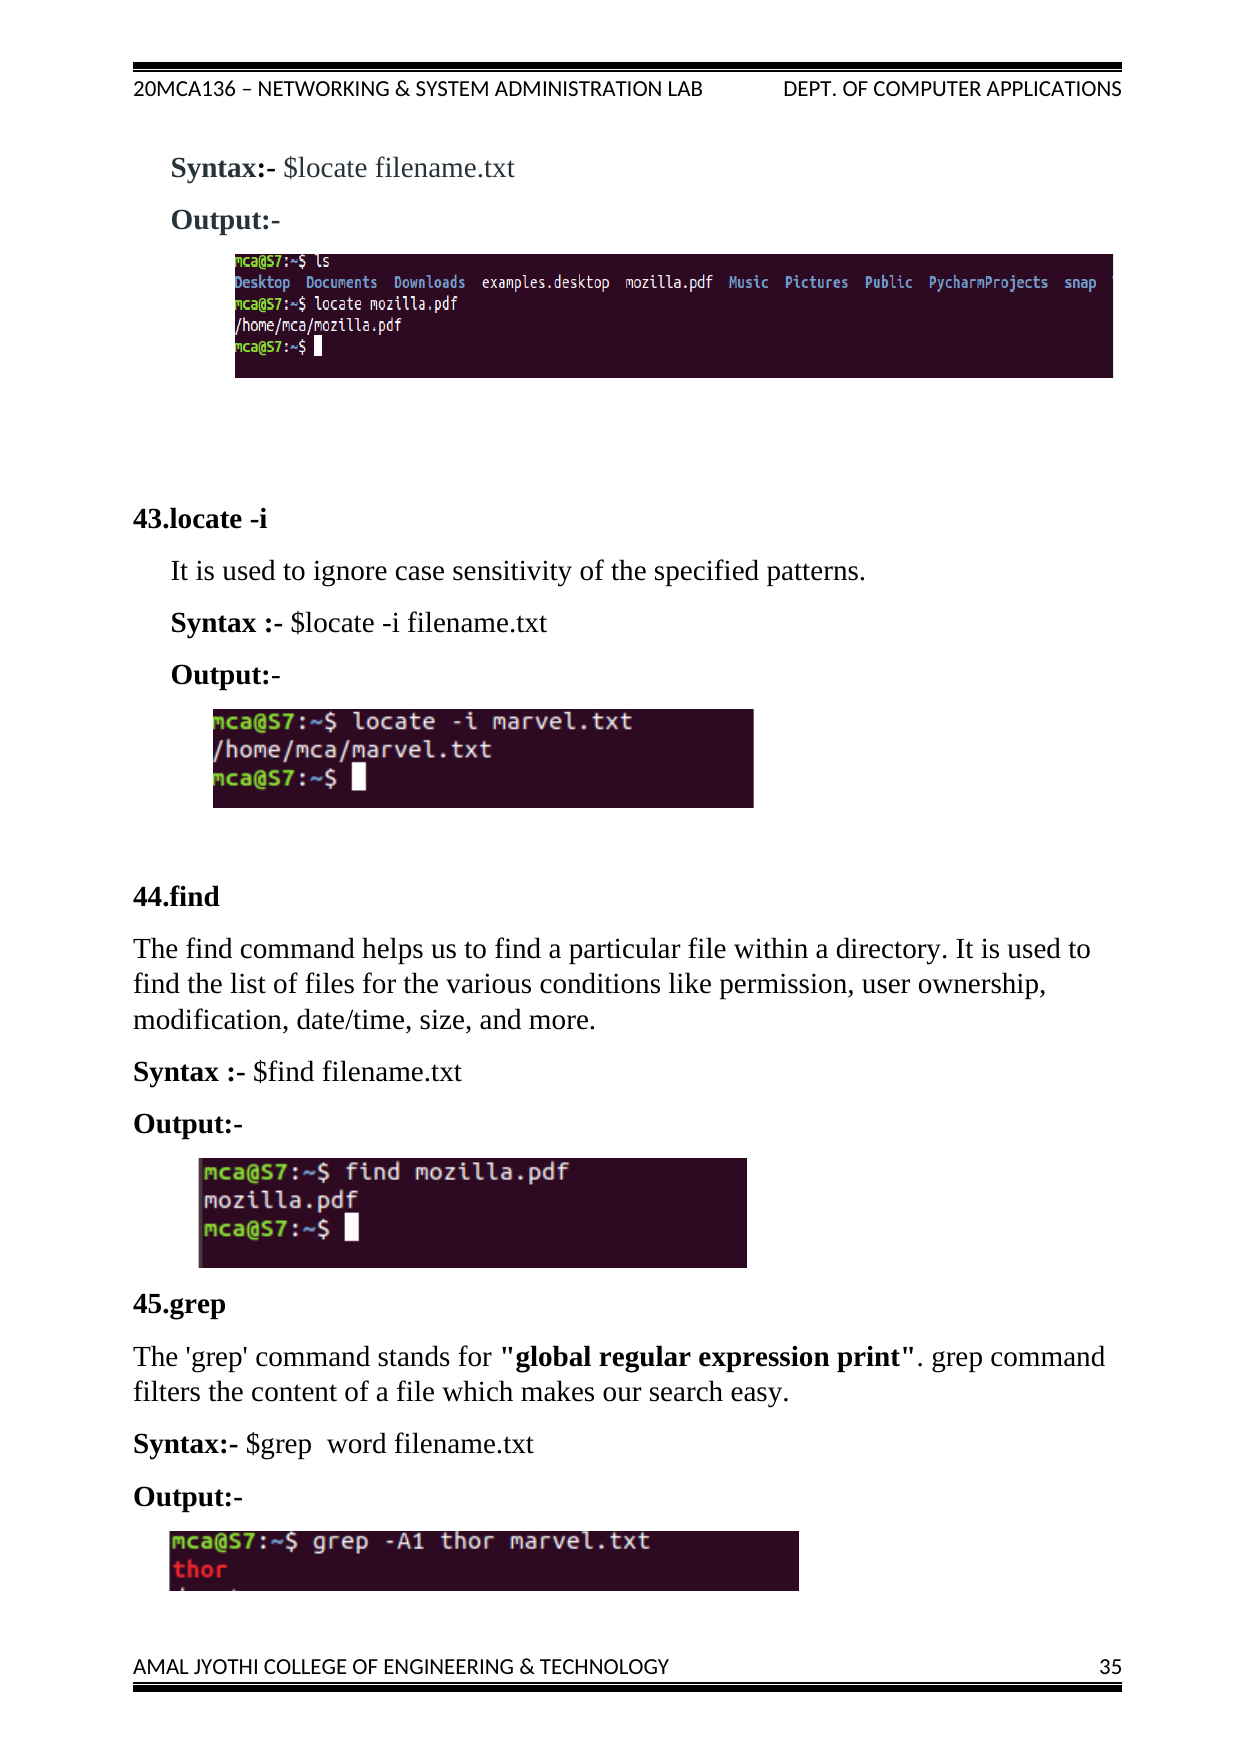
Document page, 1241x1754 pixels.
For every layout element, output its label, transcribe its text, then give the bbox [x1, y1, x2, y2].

picture [213, 709, 754, 808]
text It is used to ignore case sensitivity of the specified patterns. [170, 553, 1122, 587]
text Output:- [133, 202, 1122, 236]
text Output:- [133, 1479, 1122, 1512]
text 45.grep [133, 1287, 1122, 1320]
text Syntax :- $locate -i filename.txt [170, 605, 1122, 639]
text Output:- [133, 1106, 1122, 1140]
text 43.locate -i [133, 501, 1122, 534]
picture [198, 1158, 747, 1268]
picture [235, 254, 1114, 378]
text Syntax:- $locate filename.txt [133, 150, 1122, 183]
text The find command helps us to find a particular file within a directory. It is used to find the list of files for the various conditions like permission, user ownership, modification, date/time, size, and more. [133, 931, 1122, 1036]
text Output:- [170, 657, 1122, 691]
picture [169, 1531, 799, 1591]
text 44.find [133, 879, 1122, 912]
text Syntax:- $grep word filename.txt [133, 1427, 1122, 1460]
text The 'grep' command stands for "global regular expression print". grep command filters the content of a file which makes our search easy. [133, 1339, 1122, 1408]
text Syntax :- $find filename.txt [133, 1054, 1122, 1088]
